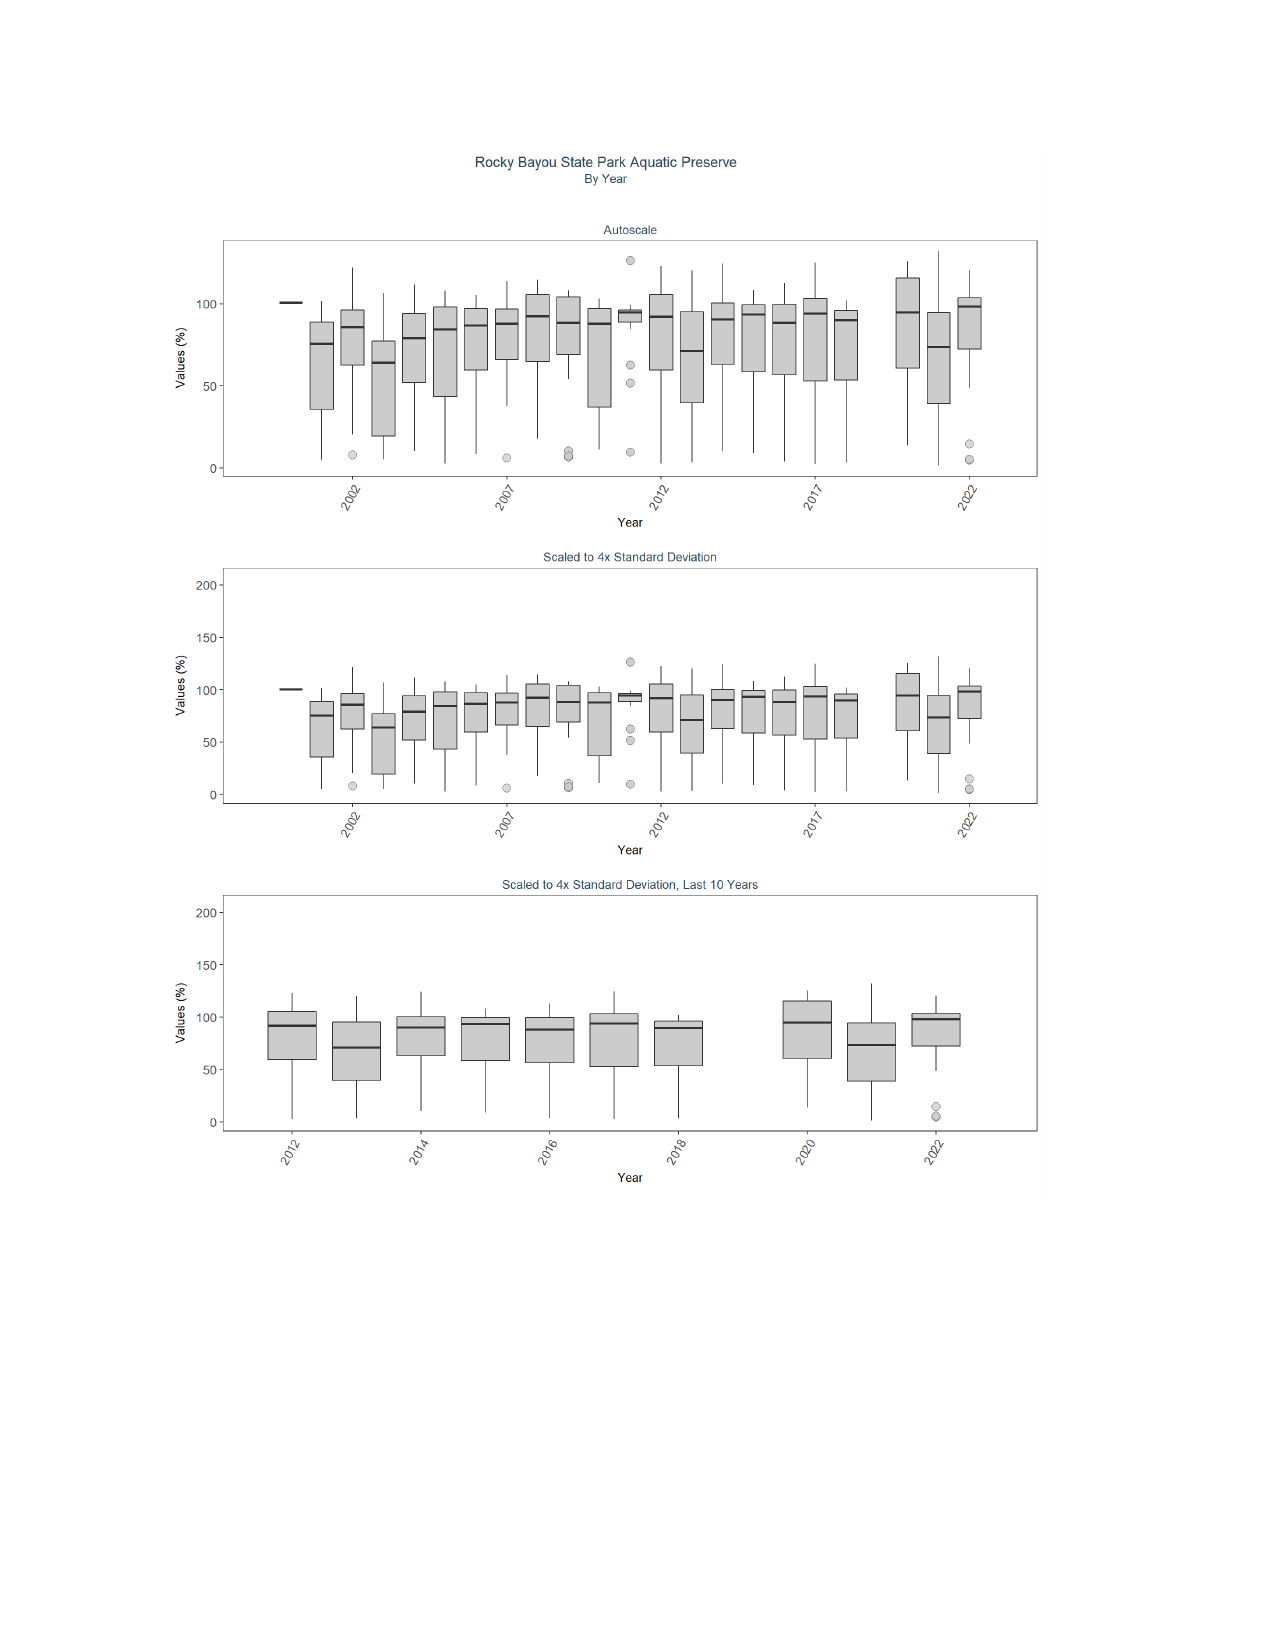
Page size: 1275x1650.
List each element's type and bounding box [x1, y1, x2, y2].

picture [168, 150, 1044, 1200]
